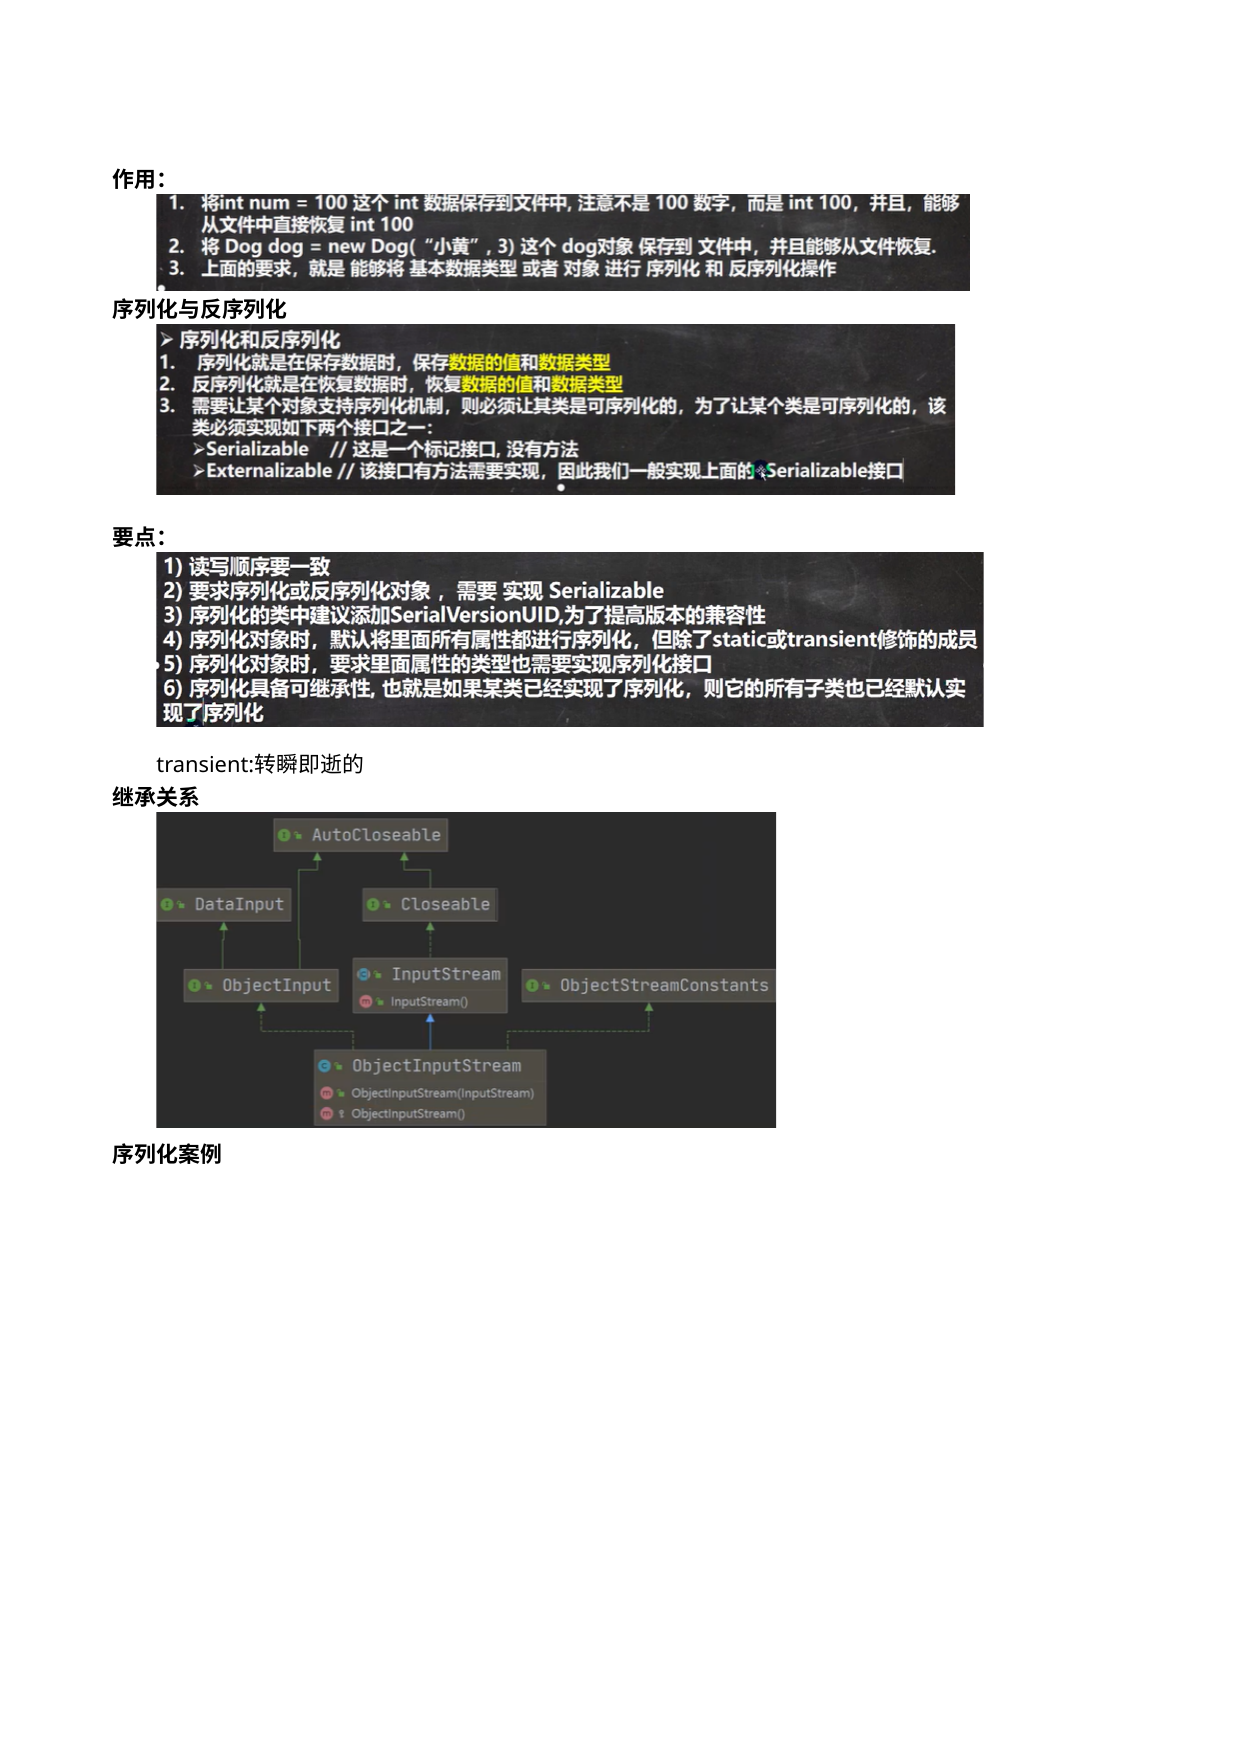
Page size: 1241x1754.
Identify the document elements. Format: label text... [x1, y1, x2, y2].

text 要点： [112, 519, 1128, 552]
picture [156, 324, 956, 495]
picture [156, 812, 777, 1128]
text 序列化与反序列化 [112, 292, 1128, 324]
picture [156, 194, 970, 291]
text 继承关系 [112, 779, 1128, 812]
text transient:转瞬即逝的 [112, 747, 1128, 779]
text 作用： [112, 162, 1128, 194]
picture [156, 552, 984, 727]
text 序列化案例 [112, 1137, 1128, 1169]
